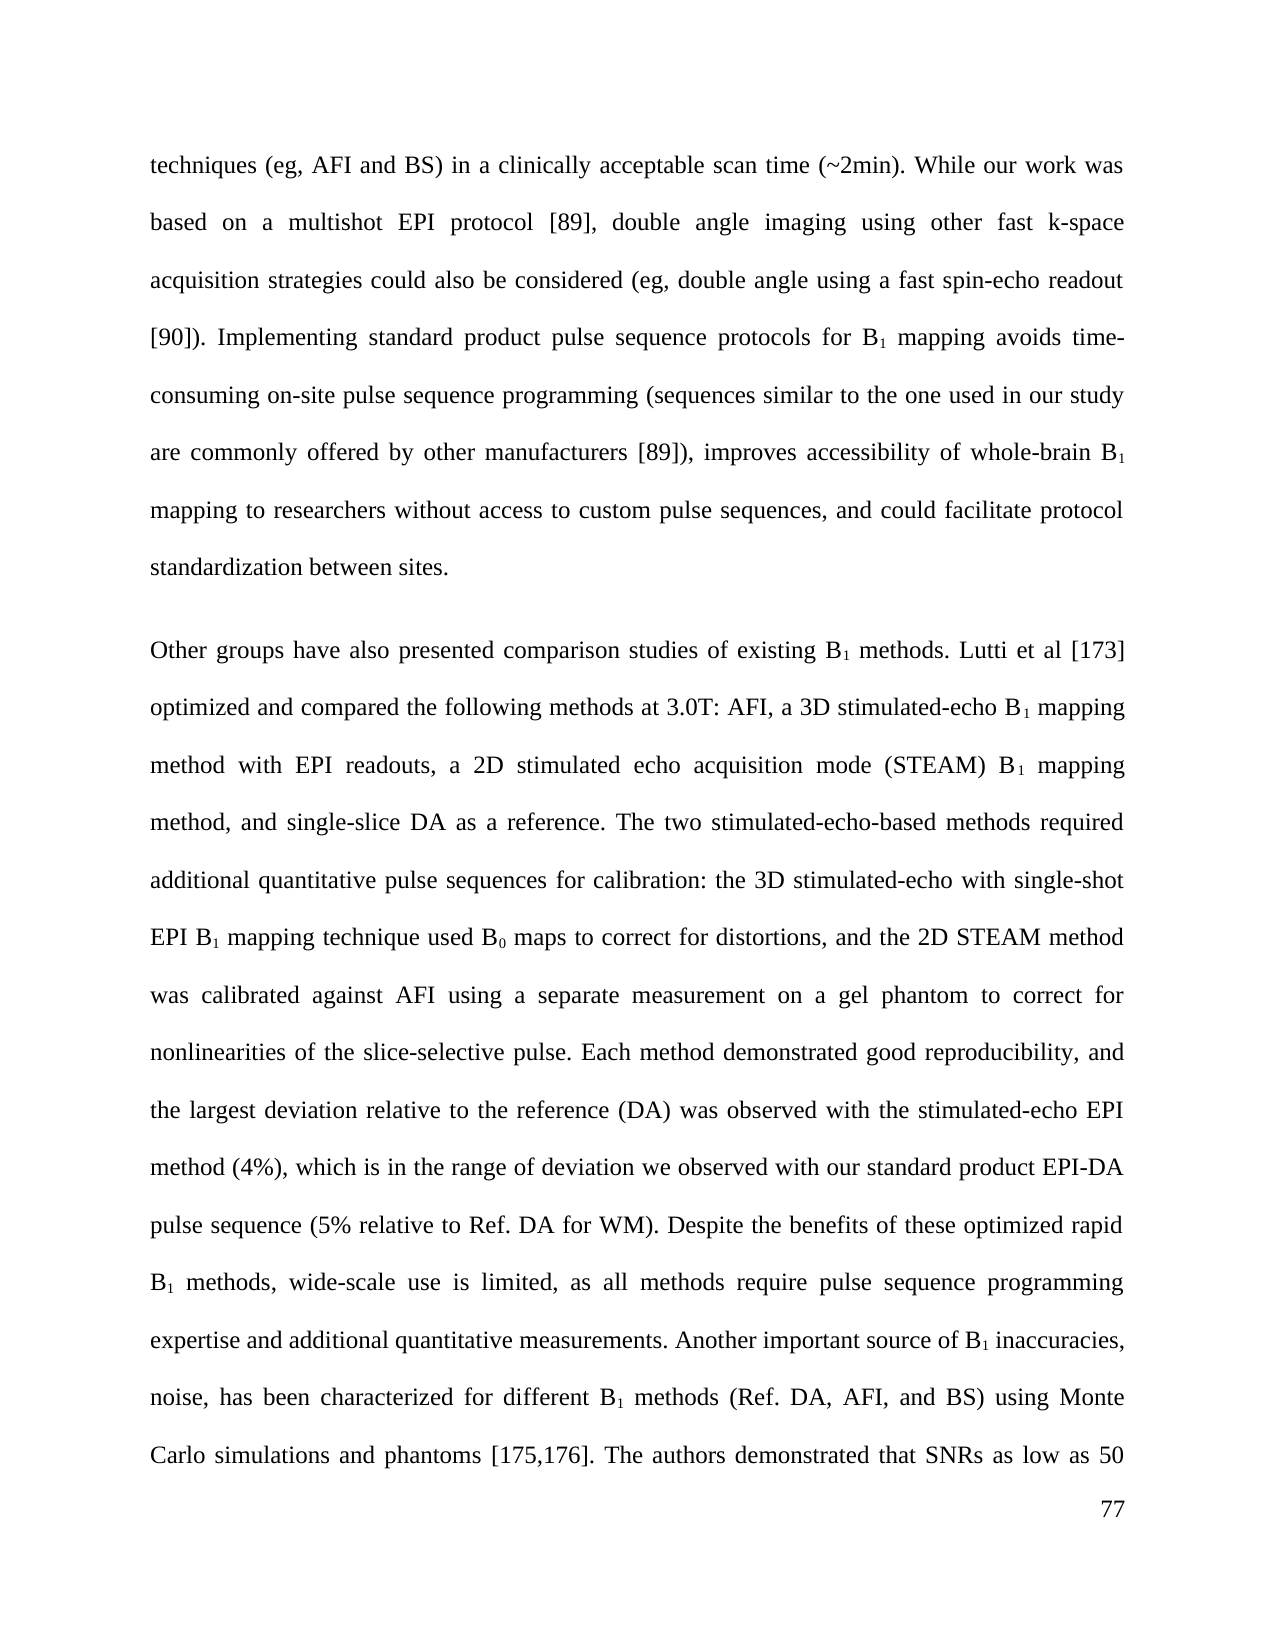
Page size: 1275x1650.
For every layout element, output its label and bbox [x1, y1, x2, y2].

text [150, 150, 1125, 581]
text [150, 635, 1125, 1469]
